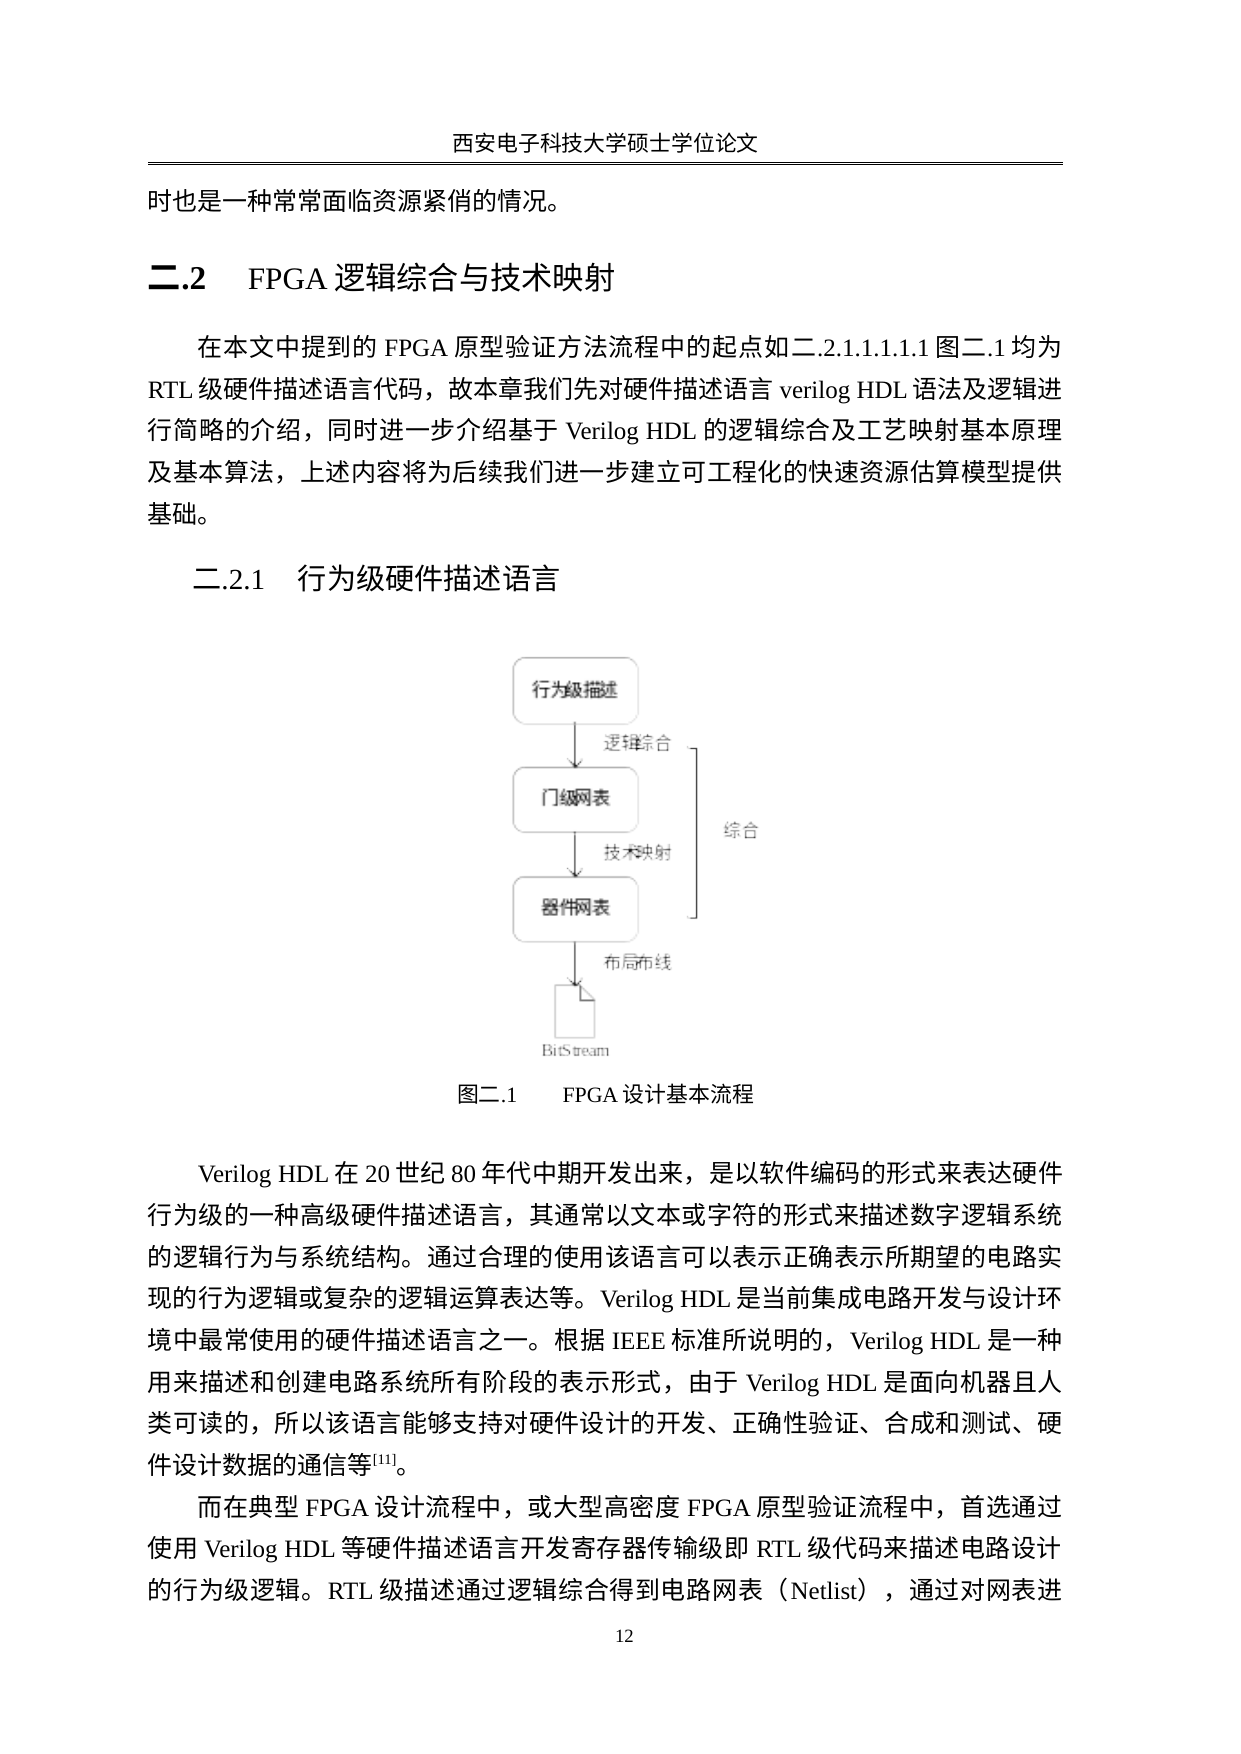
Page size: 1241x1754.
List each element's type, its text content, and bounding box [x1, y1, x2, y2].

subtitle 行为级硬件描述语言 [192, 556, 1063, 598]
text FPGA设计基本流程 [148, 1077, 1063, 1108]
subtitle FPGA逻辑综合与技术映射 [148, 256, 1063, 298]
text Verilog HDL在20世纪80年代中期开发出来，是以软件编码的形式来表达硬件行为级的一种高级硬件描述语言，其通常以文本或字符的形式来描述数字逻辑系统的逻辑行为与系统结构。通过合理的使用该语言可以表示正确表示所期望的电路实现的行为逻辑或复杂的逻辑运算表达等。Verilog HDL是当前集成电路开发与设计环境中最常使用的硬件描述语言之一。根据IEEE标准所说明的，Verilog HDL是一种用来描述和创建电路系统所有阶段的表示形式，由于Verilog HDL是面向机器且人类可读的，所以该语言能够支持对硬件设计的开发、正确性验证、合成和测试、硬件设计数据的通信等[11]。 [148, 1149, 1063, 1483]
text 在本文中提到的FPGA原型验证方法流程中的起点如图2.5均为RTL级硬件描述语言代码，故本章我们先对硬件描述语言verilog HDL语法及逻辑进行简略的介绍，同时进一步介绍基于Verilog HDL的逻辑综合及工艺映射基本原理及基本算法，上述内容将为后续我们进一步建立可工程化的快速资源估算模型提供基础。 [148, 323, 1063, 531]
